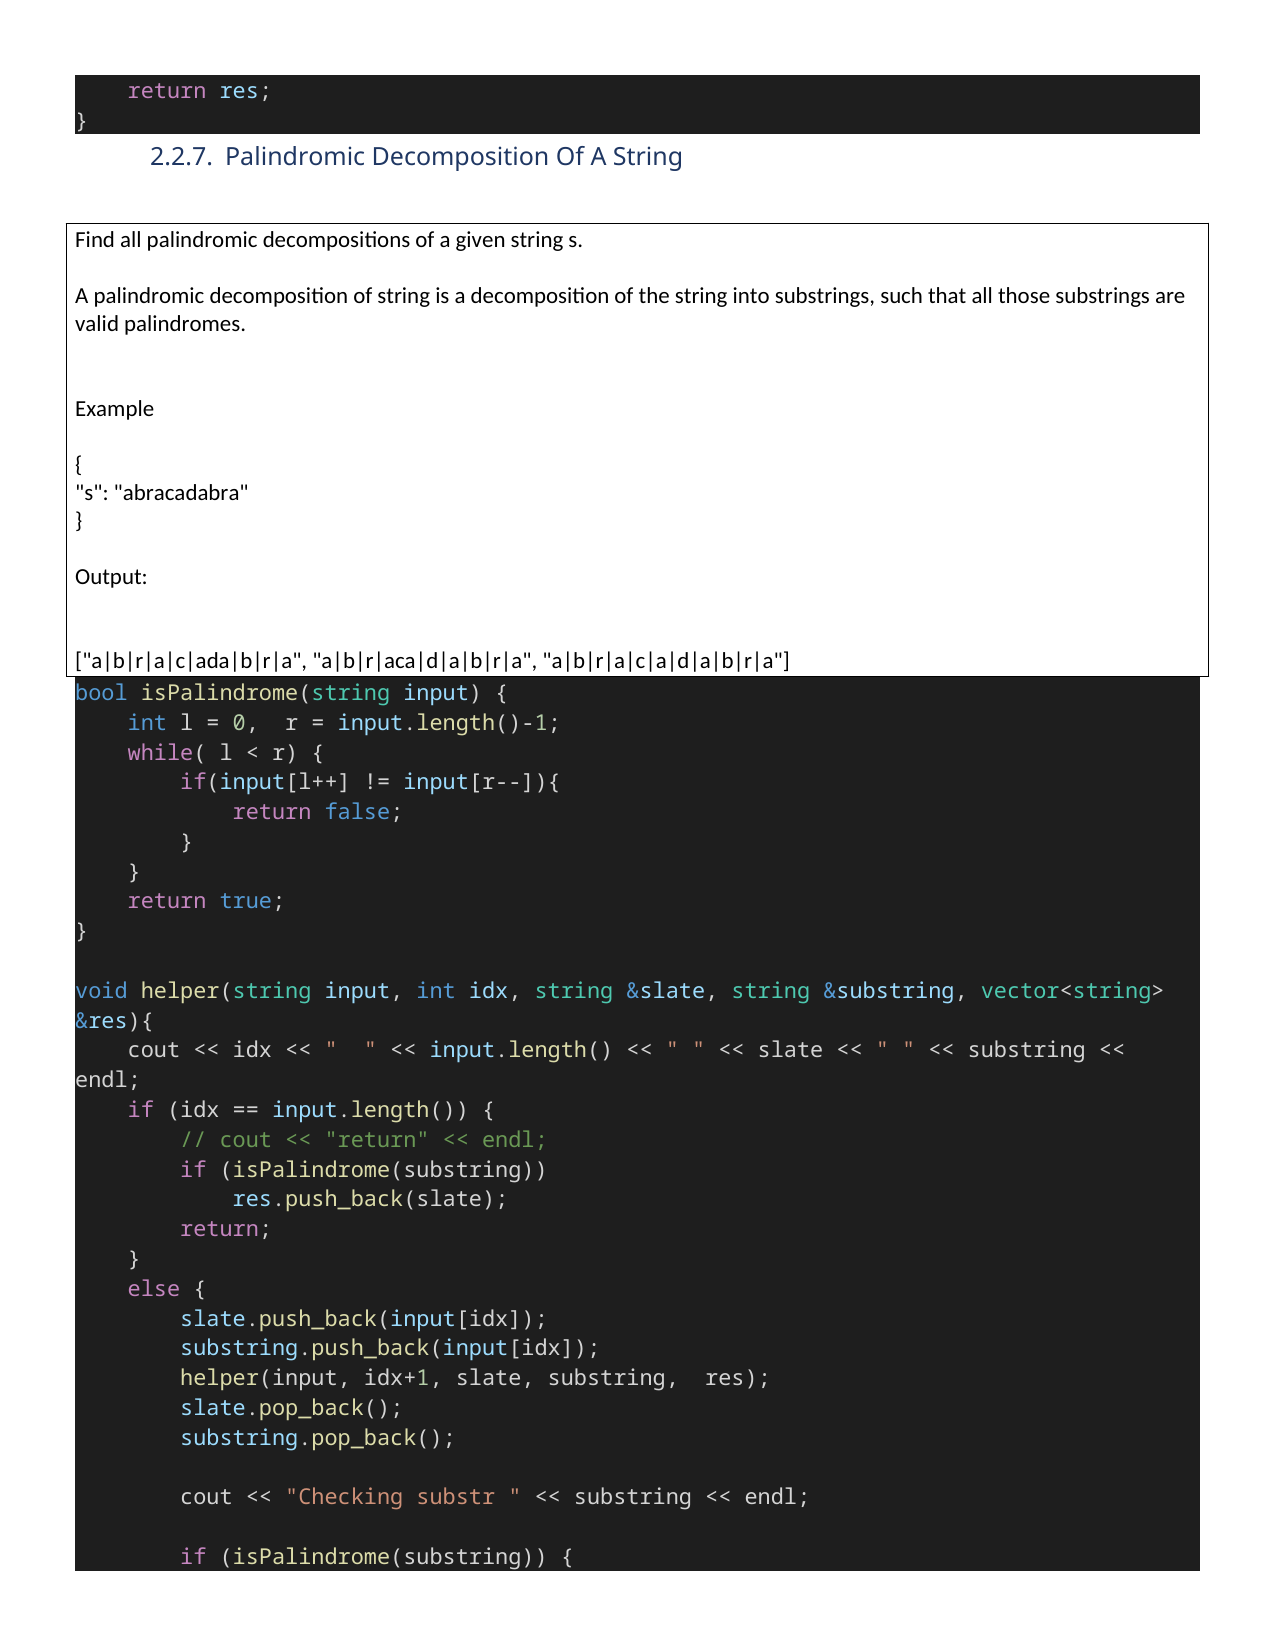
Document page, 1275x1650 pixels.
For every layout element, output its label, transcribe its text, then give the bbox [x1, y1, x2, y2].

text Example [75, 394, 1200, 422]
text } [75, 826, 1200, 856]
text substring.push_back(input[idx]); [75, 1332, 1200, 1362]
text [75, 1362, 1200, 1392]
text "s": "abracadabra" [75, 478, 1200, 506]
text return false; [75, 796, 1200, 826]
text return res; [75, 75, 1200, 105]
text if (isPalindrome(substring)) [75, 1154, 1200, 1183]
text if (isPalindrome(substring)) { [75, 1541, 1200, 1571]
text { [75, 450, 1200, 478]
text if (idx == input.length()) { [75, 1094, 1200, 1124]
text if(input[l++] != input[r--]){ [75, 766, 1200, 796]
text return; [75, 1213, 1200, 1243]
text ["a|b|r|a|c|ada|b|r|a", "a|b|r|aca|d|a|b|r|a", "a|b|r|a|c|a|d|a|b|r|a"] [67, 643, 1208, 676]
text } [75, 1243, 1200, 1273]
text } [75, 105, 1200, 134]
text A palindromic decomposition of string is a decomposition of the string into substrings, such that all those substrings are valid palindromes. [75, 282, 1200, 338]
text Find all palindromic decompositions of a given string s. [67, 224, 1208, 253]
text } [75, 506, 1200, 534]
text return true; [75, 886, 1200, 915]
text void helper(string input, int idx, string &slate, string &substring, vector<string> &res){ [75, 975, 1200, 1034]
text while( l < r) { [75, 737, 1200, 766]
text } [75, 856, 1200, 886]
text else { [75, 1273, 1200, 1303]
text slate.pop_back(); [75, 1392, 1200, 1422]
text Output: [75, 562, 1200, 590]
text res.push_back(slate); [75, 1183, 1200, 1213]
text bool isPalindrome(string input) { [75, 677, 1200, 707]
text } [75, 915, 1200, 945]
text // cout << "return" << endl; [75, 1124, 1200, 1154]
subtitle Palindromic Decomposition Of A String [150, 139, 1200, 173]
text substring.pop_back(); [75, 1422, 1200, 1452]
text int l = 0, r = input.length()-1; [75, 707, 1200, 737]
text cout << idx << " " << input.length() << " " << slate << " " << substring << endl; [75, 1034, 1200, 1094]
text slate.push_back(input[idx]); [75, 1303, 1200, 1332]
text cout << "Checking substr " << substring << endl; [75, 1481, 1200, 1511]
